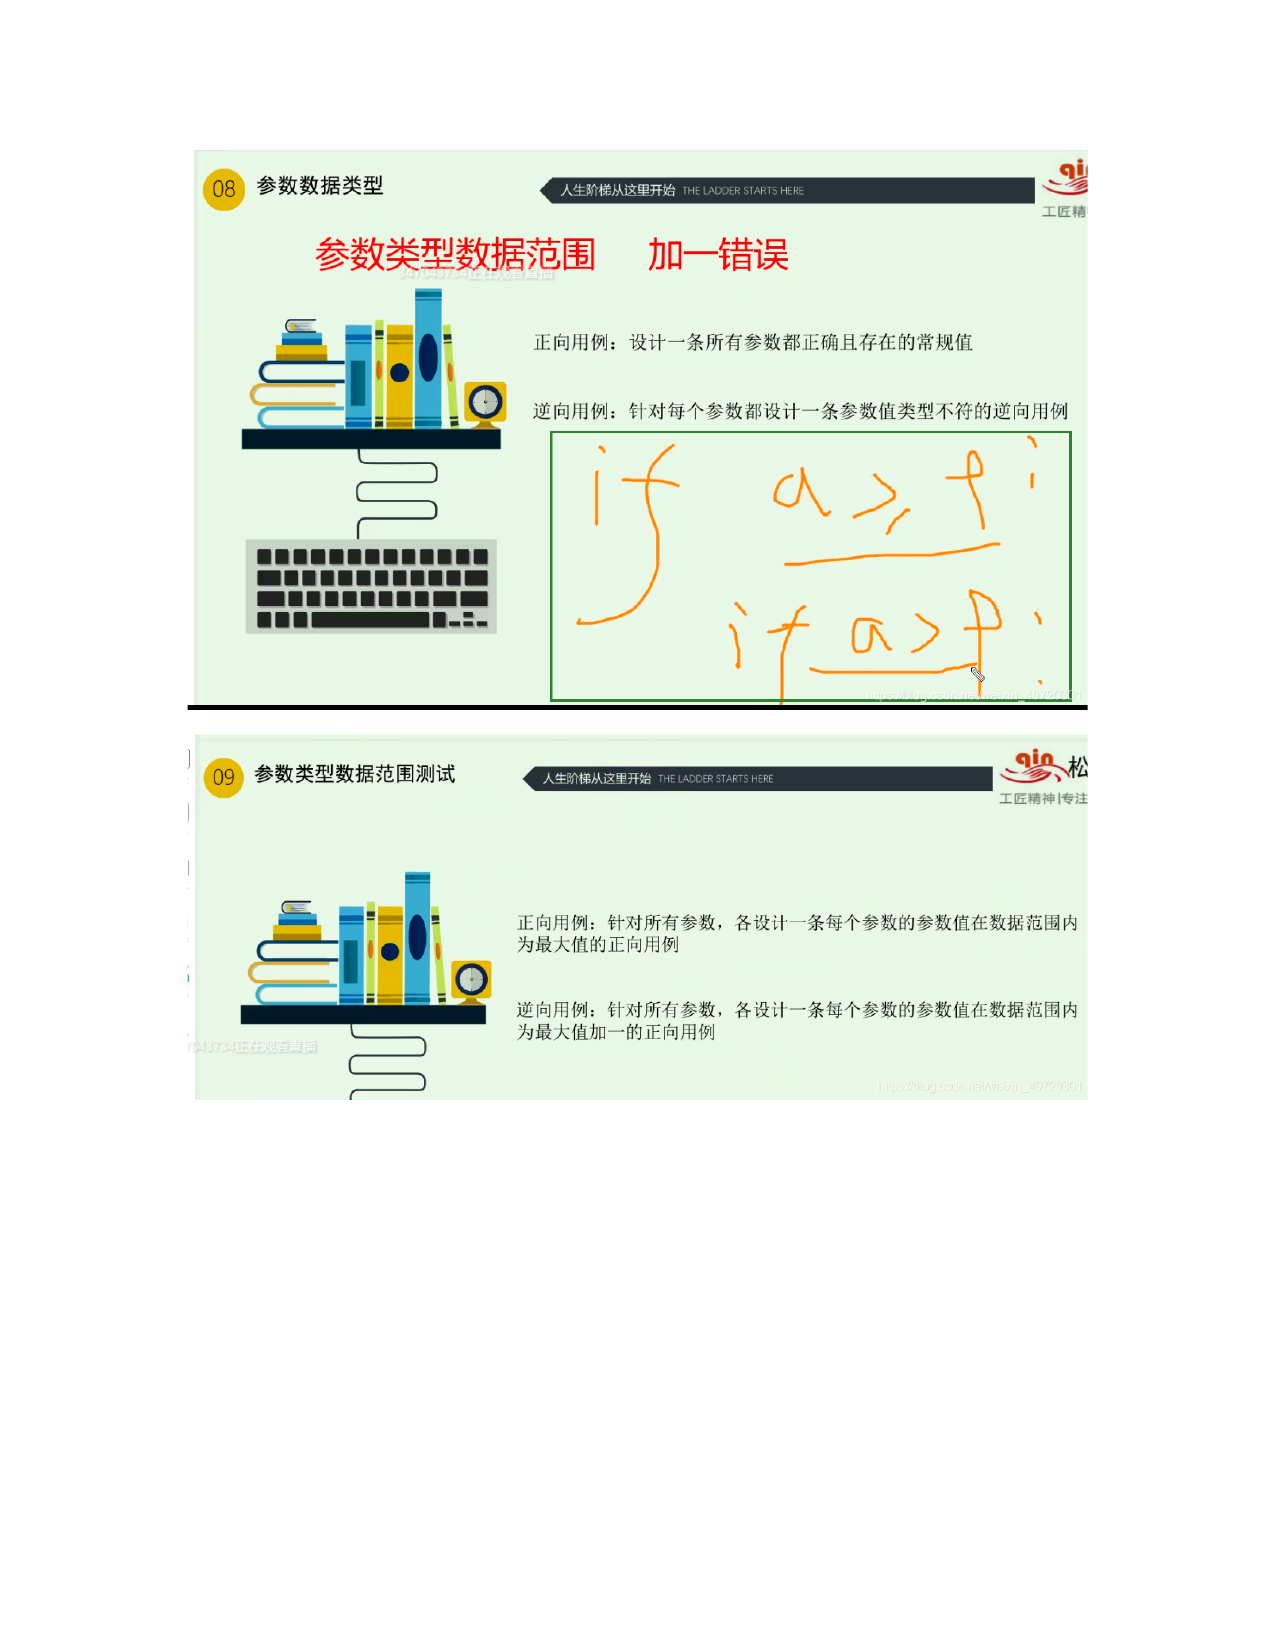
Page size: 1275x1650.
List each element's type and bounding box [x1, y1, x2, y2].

picture [187, 150, 1088, 710]
picture [187, 734, 1088, 1100]
